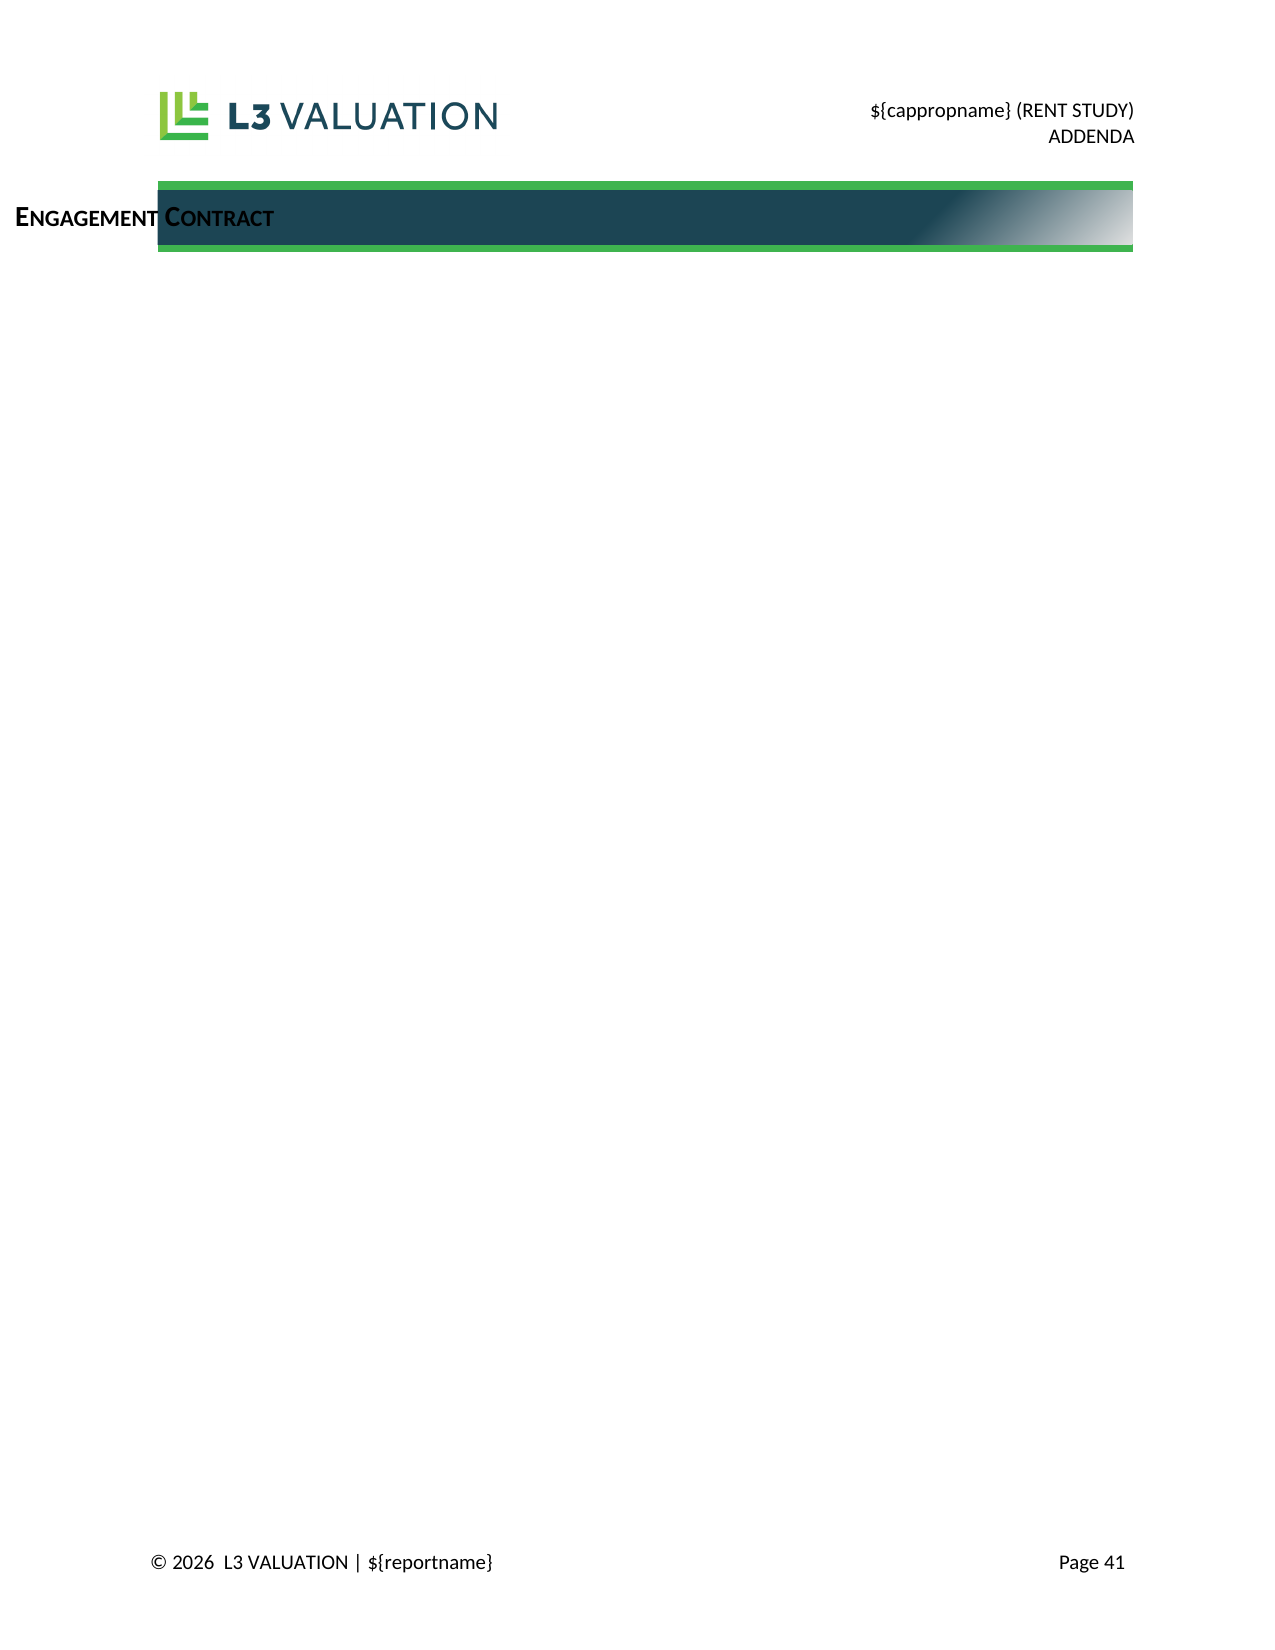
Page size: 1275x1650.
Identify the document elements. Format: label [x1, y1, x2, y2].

picture [144, 75, 511, 156]
